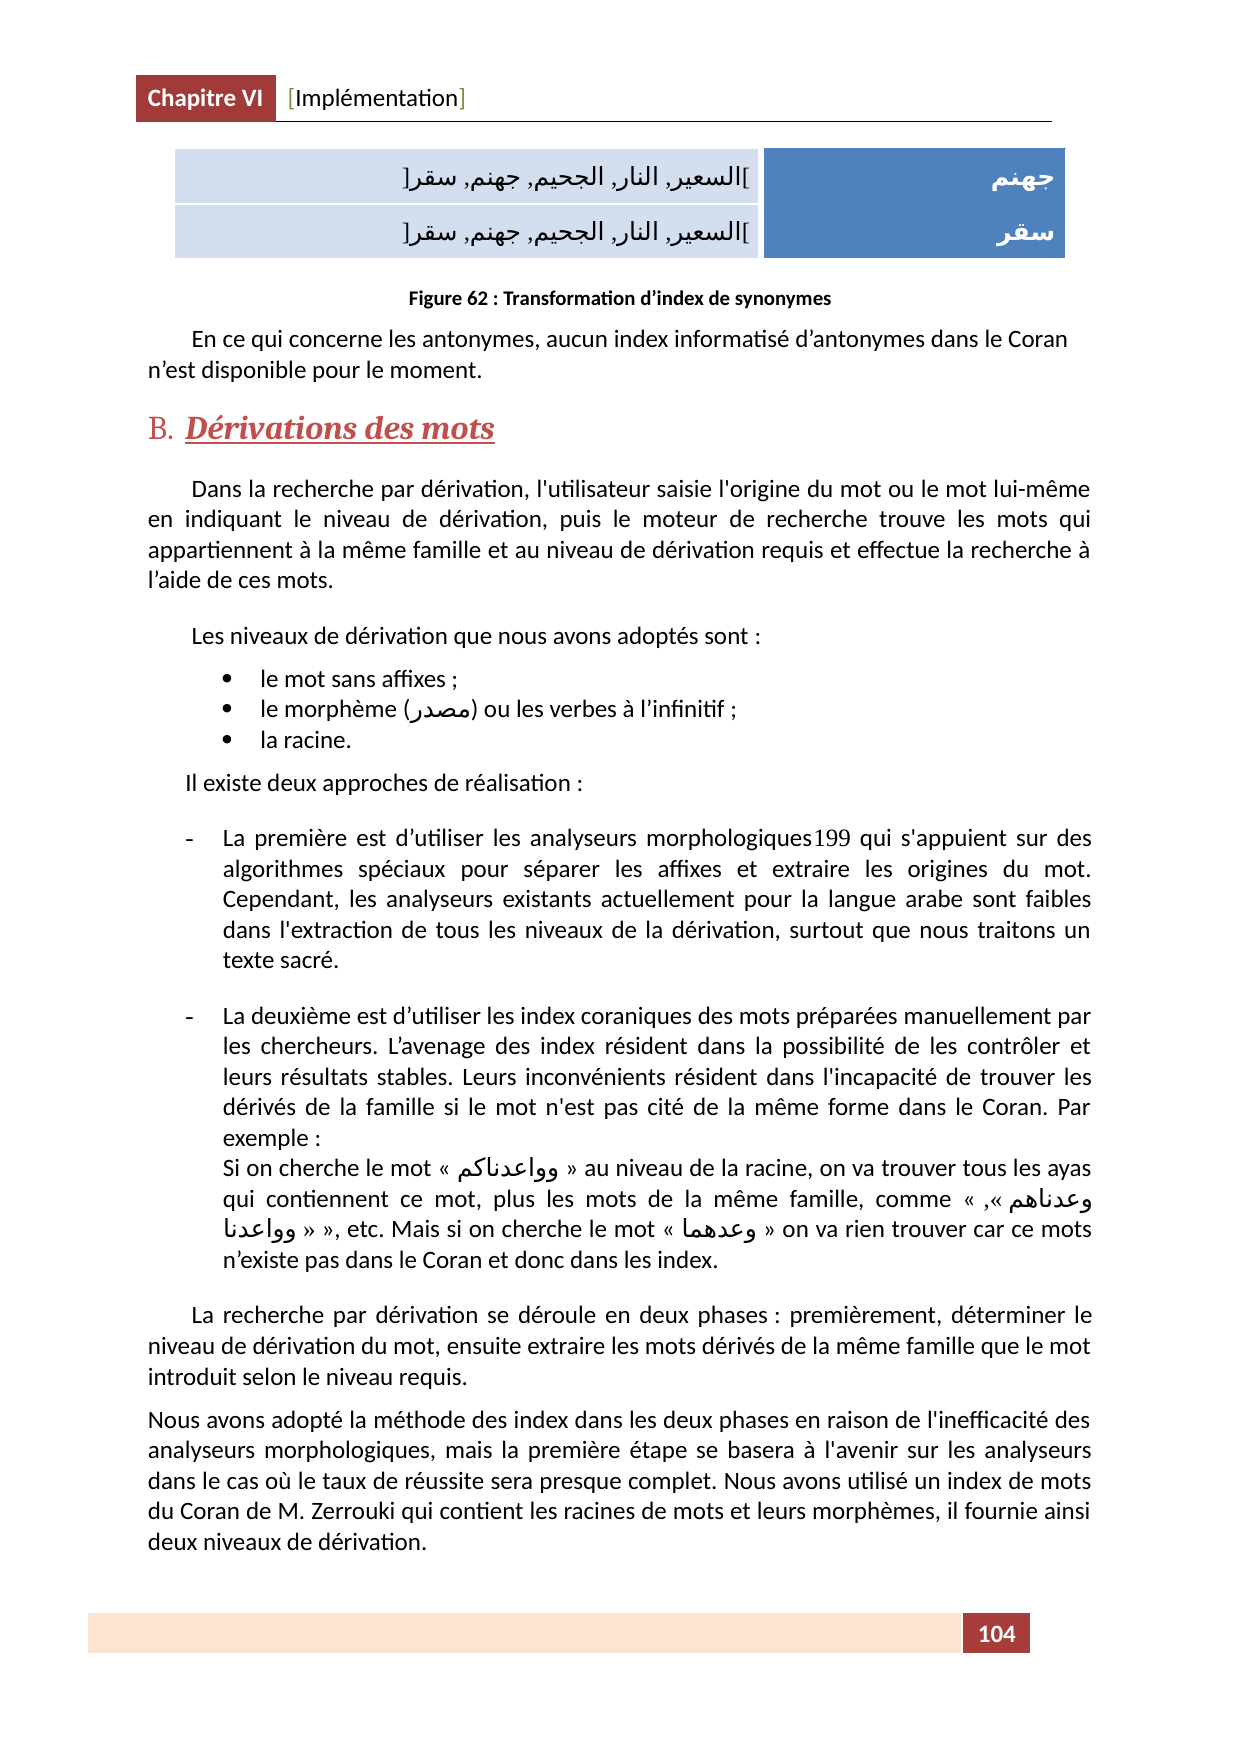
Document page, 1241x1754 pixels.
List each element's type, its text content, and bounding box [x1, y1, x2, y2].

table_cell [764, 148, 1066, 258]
text Les niveaux de dérivation que nous avons adoptés sont : [148, 620, 1092, 650]
text Nous avons adopté la méthode des index dans les deux phases en raison de l'inefficacité des analyseurs morphologiques, mais la première étape se basera à l'avenir sur les analyseurs dans le cas où le taux de réussite sera presque complet. Nous avons utilisé un index de mots du Coran de M. Zerrouki qui contient les racines de mots et leurs morphèmes, il fournie ainsi deux niveaux de dérivation. [148, 1404, 1092, 1556]
list La deuxième est d’utiliser les index coraniques des mots préparées manuellement par les chercheurs. L’avenage des index résident dans la possibilité de les contrôler et leurs résultats stables. Leurs inconvénients résident dans l'incapacité de trouver les dérivés de la famille si le mot n'est pas cité de la même forme dans le Coran. Par exemple : Si on cherche le mot « وواعدناكم » au niveau de la racine, on va trouver tous les ayas qui contiennent ce mot, plus les mots de la même famille, comme « وعدناهم », « وواعدنا », etc. Mais si on cherche le mot « وعدهما » on va rien trouver car ce mots n’existe pas dans le Coran et donc dans les index. [185, 1000, 1092, 1275]
list le mot sans affixes ; [223, 663, 1092, 693]
text La recherche par dérivation se déroule en deux phases : premièrement, déterminer le niveau de dérivation du mot, ensuite extraire les mots dérivés de la même famille que le mot introduit selon le niveau requis. [148, 1300, 1092, 1391]
text Figure 62 : Transformation d’index de synonymes [148, 285, 1092, 311]
list la racine. [223, 724, 1092, 754]
text En ce qui concerne les antonymes, aucun index informatisé d’antonymes dans le Coran n’est disponible pour le moment. [148, 323, 1092, 384]
list La première est d’utiliser les analyseurs morphologiques qui s'appuient sur des algorithmes spéciaux pour séparer les affixes et extraire les origines du mot. Cependant, les analyseurs existants actuellement pour la langue arabe sont faibles dans l'extraction de tous les niveaux de la dérivation, surtout que nous traitons un texte sacré. [185, 822, 1092, 975]
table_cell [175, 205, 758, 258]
text Dans la recherche par dérivation, l'utilisateur saisie l'origine du mot ou le mot lui-même en indiquant le niveau de dérivation, puis le moteur de recherche trouve les mots qui appartiennent à la même famille et au niveau de dérivation requis et effectue la recherche à l’aide de ces mots. [148, 473, 1092, 595]
text Il existe deux approches de réalisation : [148, 767, 1092, 797]
list le morphème (مصدر) ou les verbes à l’infinitif ; [223, 693, 1092, 724]
text Dérivations des mots [148, 409, 1092, 448]
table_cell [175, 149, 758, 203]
